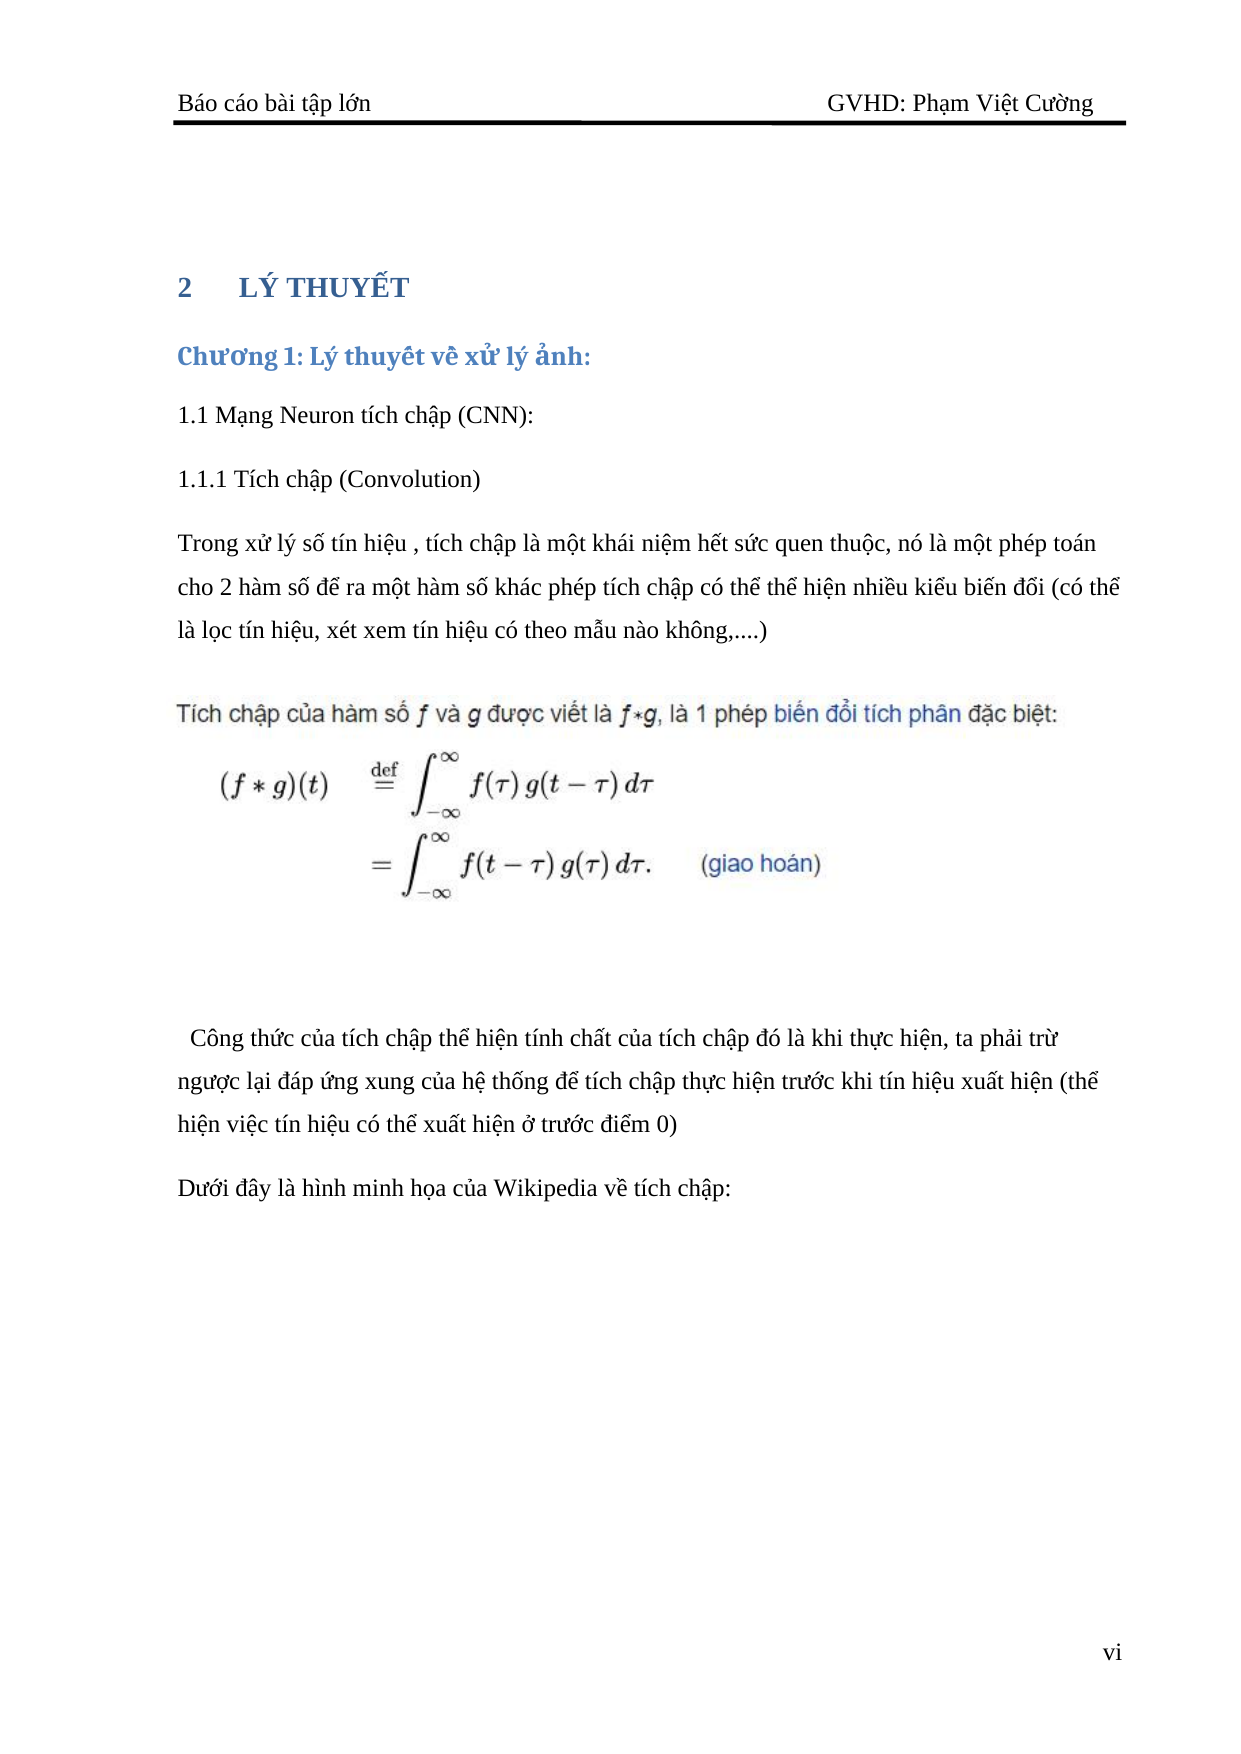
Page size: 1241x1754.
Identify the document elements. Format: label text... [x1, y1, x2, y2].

text 1.1 Mạng Neuron tích chập (CNN): [177, 401, 1122, 429]
subtitle LÝ THUYẾT [177, 270, 1122, 304]
picture [166, 695, 1107, 910]
text 1.1.1 Tích chập (Convolution) [177, 464, 1122, 493]
subtitle Chương 1: Lý thuyết về xử lý ảnh: [177, 341, 1122, 373]
text Công thức của tích chập thể hiện tính chất của tích chập đó là khi thực hiện, ta phải trừ ngược lại đáp ứng xung của hệ thống để tích chập thực hiện trước khi tín hiệu xuất hiện (thể hiện việc tín hiệu có thể xuất hiện ở trước điểm 0) [177, 1023, 1122, 1138]
text Dưới đây là hình minh họa của Wikipedia về tích chập: [177, 1173, 1122, 1202]
text Trong xử lý số tín hiệu , tích chập là một khái niệm hết sức quen thuộc, nó là một phép toán cho 2 hàm số để ra một hàm số khác phép tích chập có thể thể hiện nhiều kiểu biến đổi (có thể là lọc tín hiệu, xét xem tín hiệu có theo mẫu nào không,....) [177, 528, 1122, 643]
